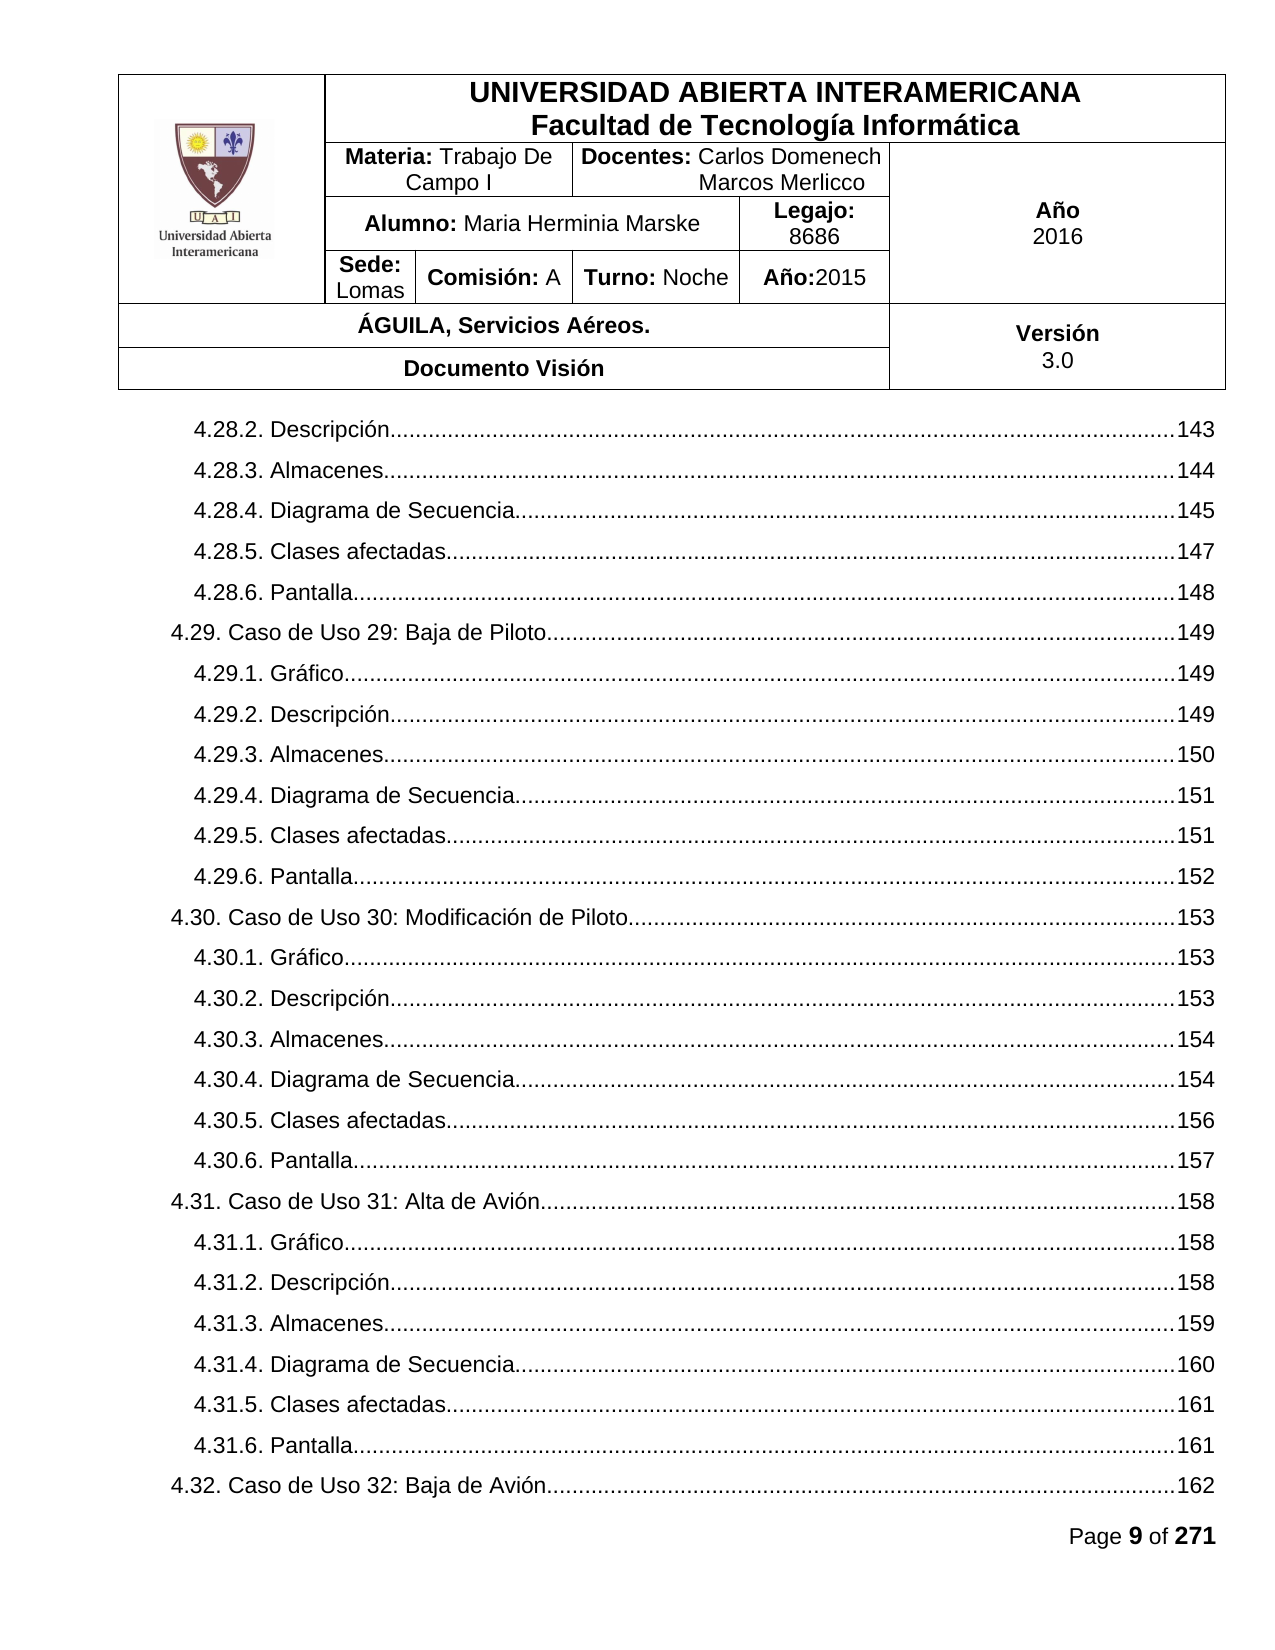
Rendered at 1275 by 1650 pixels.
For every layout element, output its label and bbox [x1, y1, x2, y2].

picture [154, 119, 275, 259]
